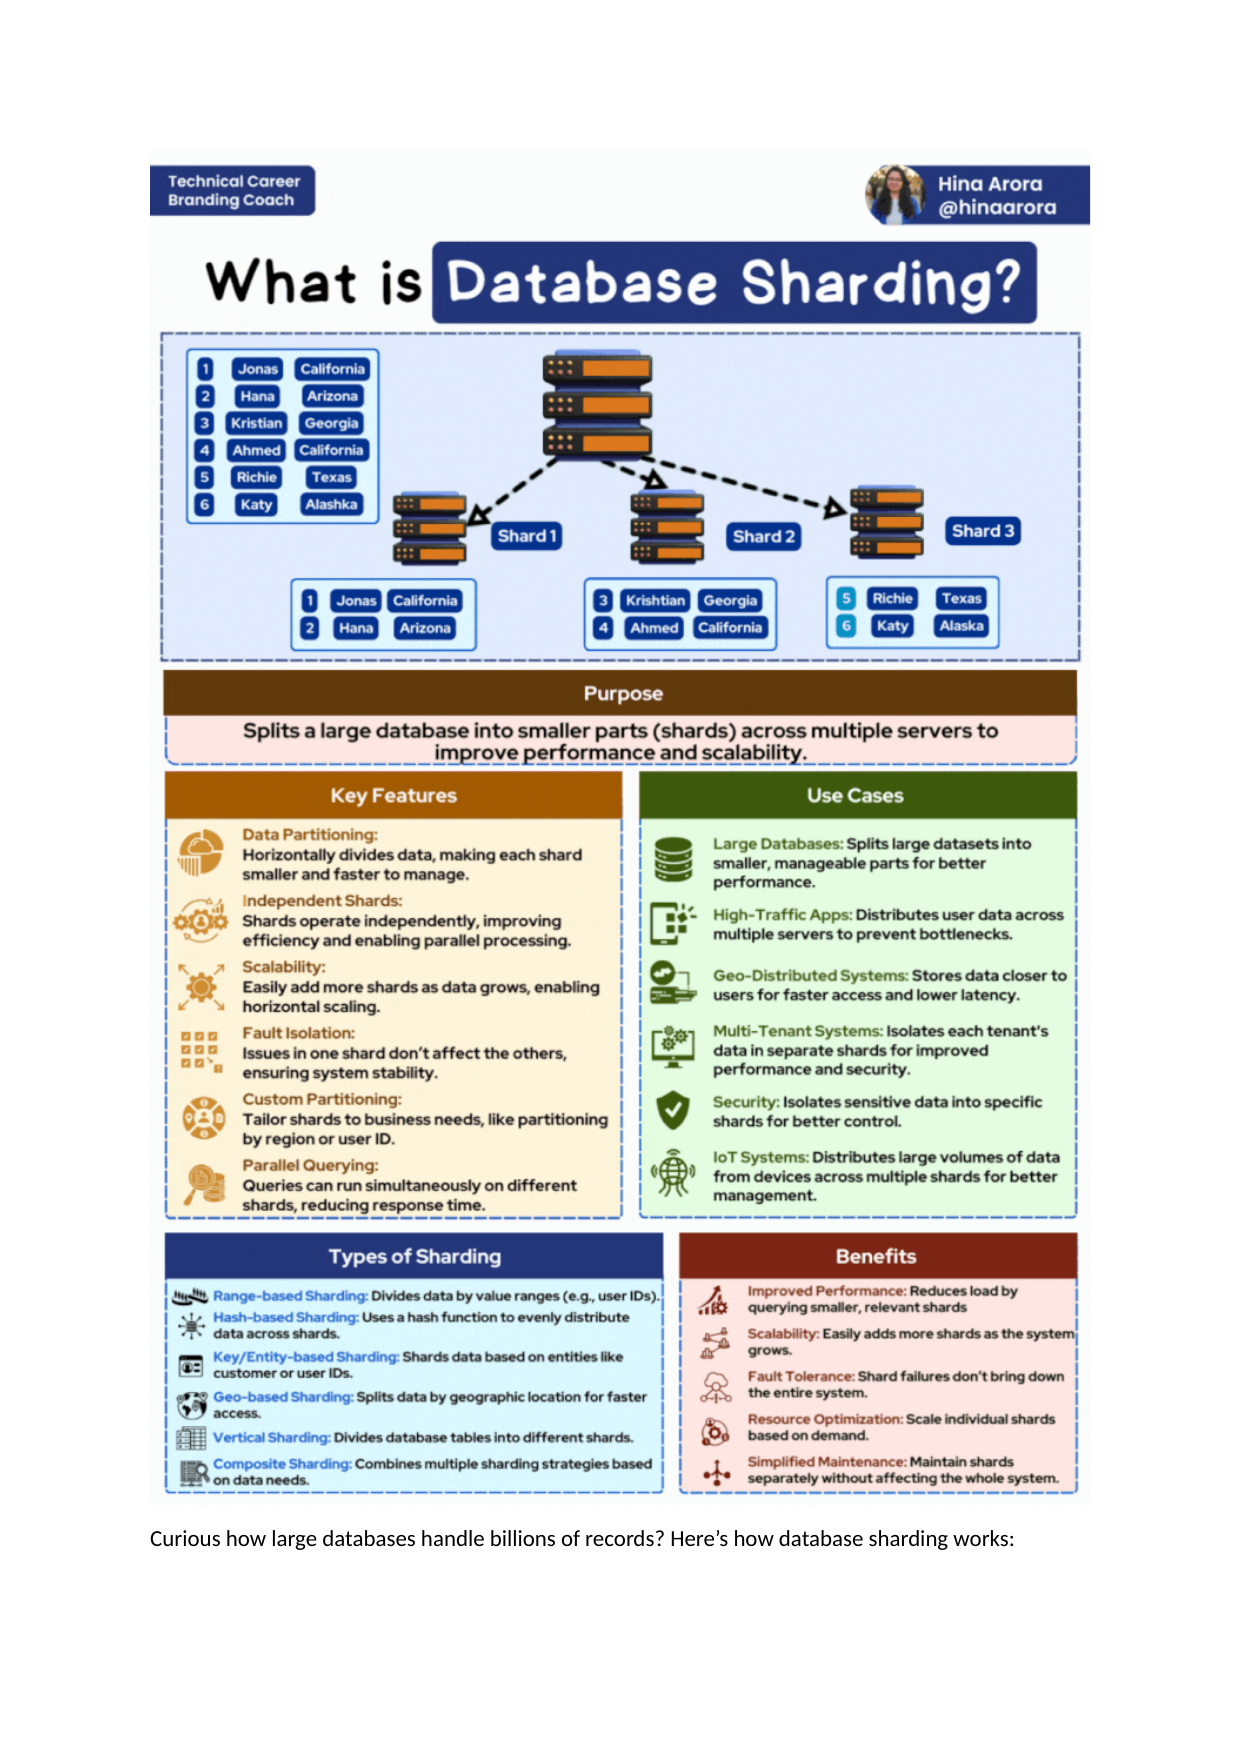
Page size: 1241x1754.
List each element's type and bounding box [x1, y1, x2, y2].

picture [150, 150, 1091, 1505]
text [150, 1524, 1090, 1582]
